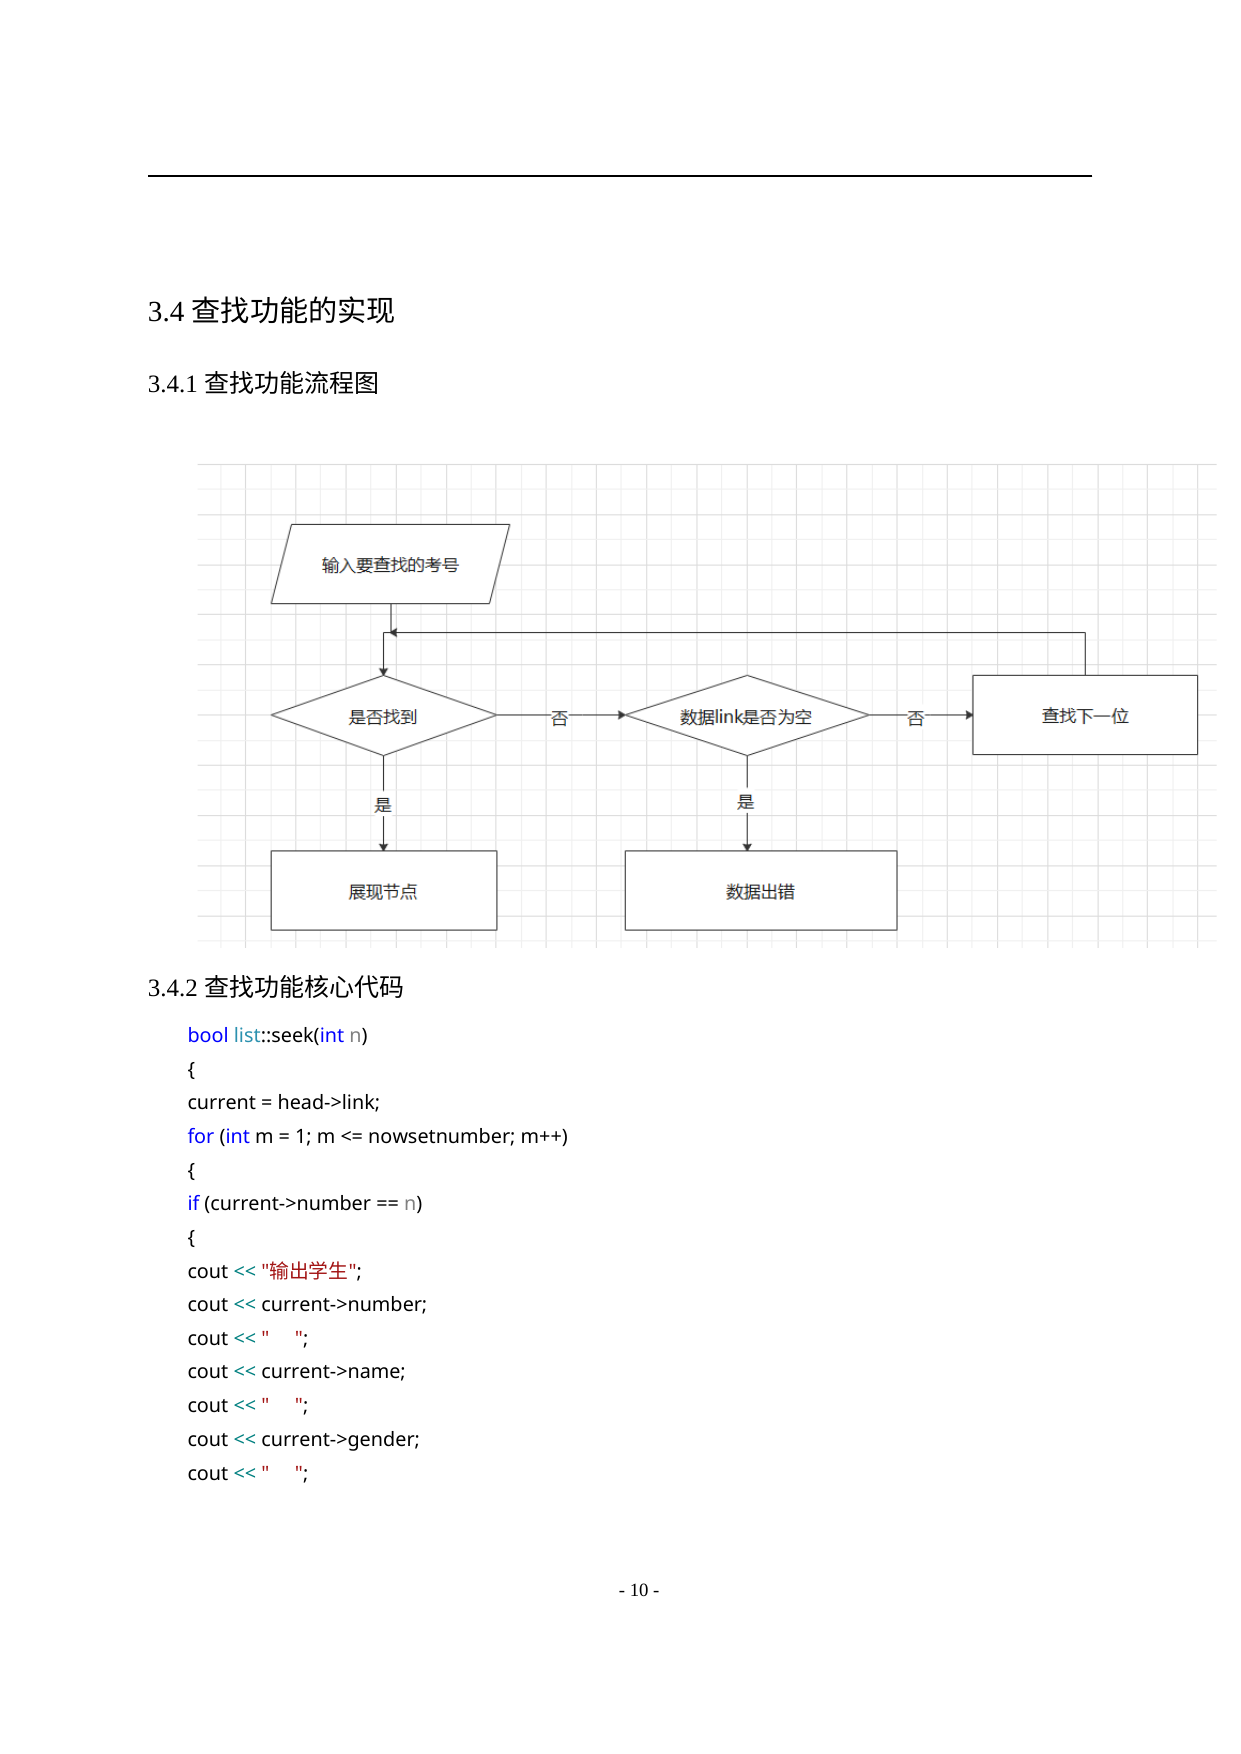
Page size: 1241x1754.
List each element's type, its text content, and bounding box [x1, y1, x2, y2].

subtitle 3.4.1 查找功能流程图 [148, 363, 1092, 400]
text cout << "输出学生"; [148, 1257, 1092, 1284]
text { [148, 1055, 1092, 1082]
text cout << " "; [148, 1459, 1092, 1486]
text cout << " "; [148, 1391, 1092, 1418]
text bool list::seek(int n) [148, 1021, 1092, 1048]
picture [197, 453, 1217, 948]
text cout << current->name; [148, 1358, 1092, 1385]
text { [148, 1223, 1092, 1250]
text for (int m = 1; m <= nowsetnumber; m++) [148, 1122, 1092, 1149]
text cout << " "; [148, 1324, 1092, 1351]
text cout << current->number; [148, 1291, 1092, 1317]
subtitle 3.4.2 查找功能核心代码 [148, 967, 1092, 1003]
subtitle 3.4 查找功能的实现 [148, 287, 1092, 330]
text if (current->number == n) [148, 1189, 1092, 1217]
text current = head->link; [148, 1089, 1092, 1116]
text { [148, 1156, 1092, 1183]
text cout << current->gender; [148, 1425, 1092, 1452]
